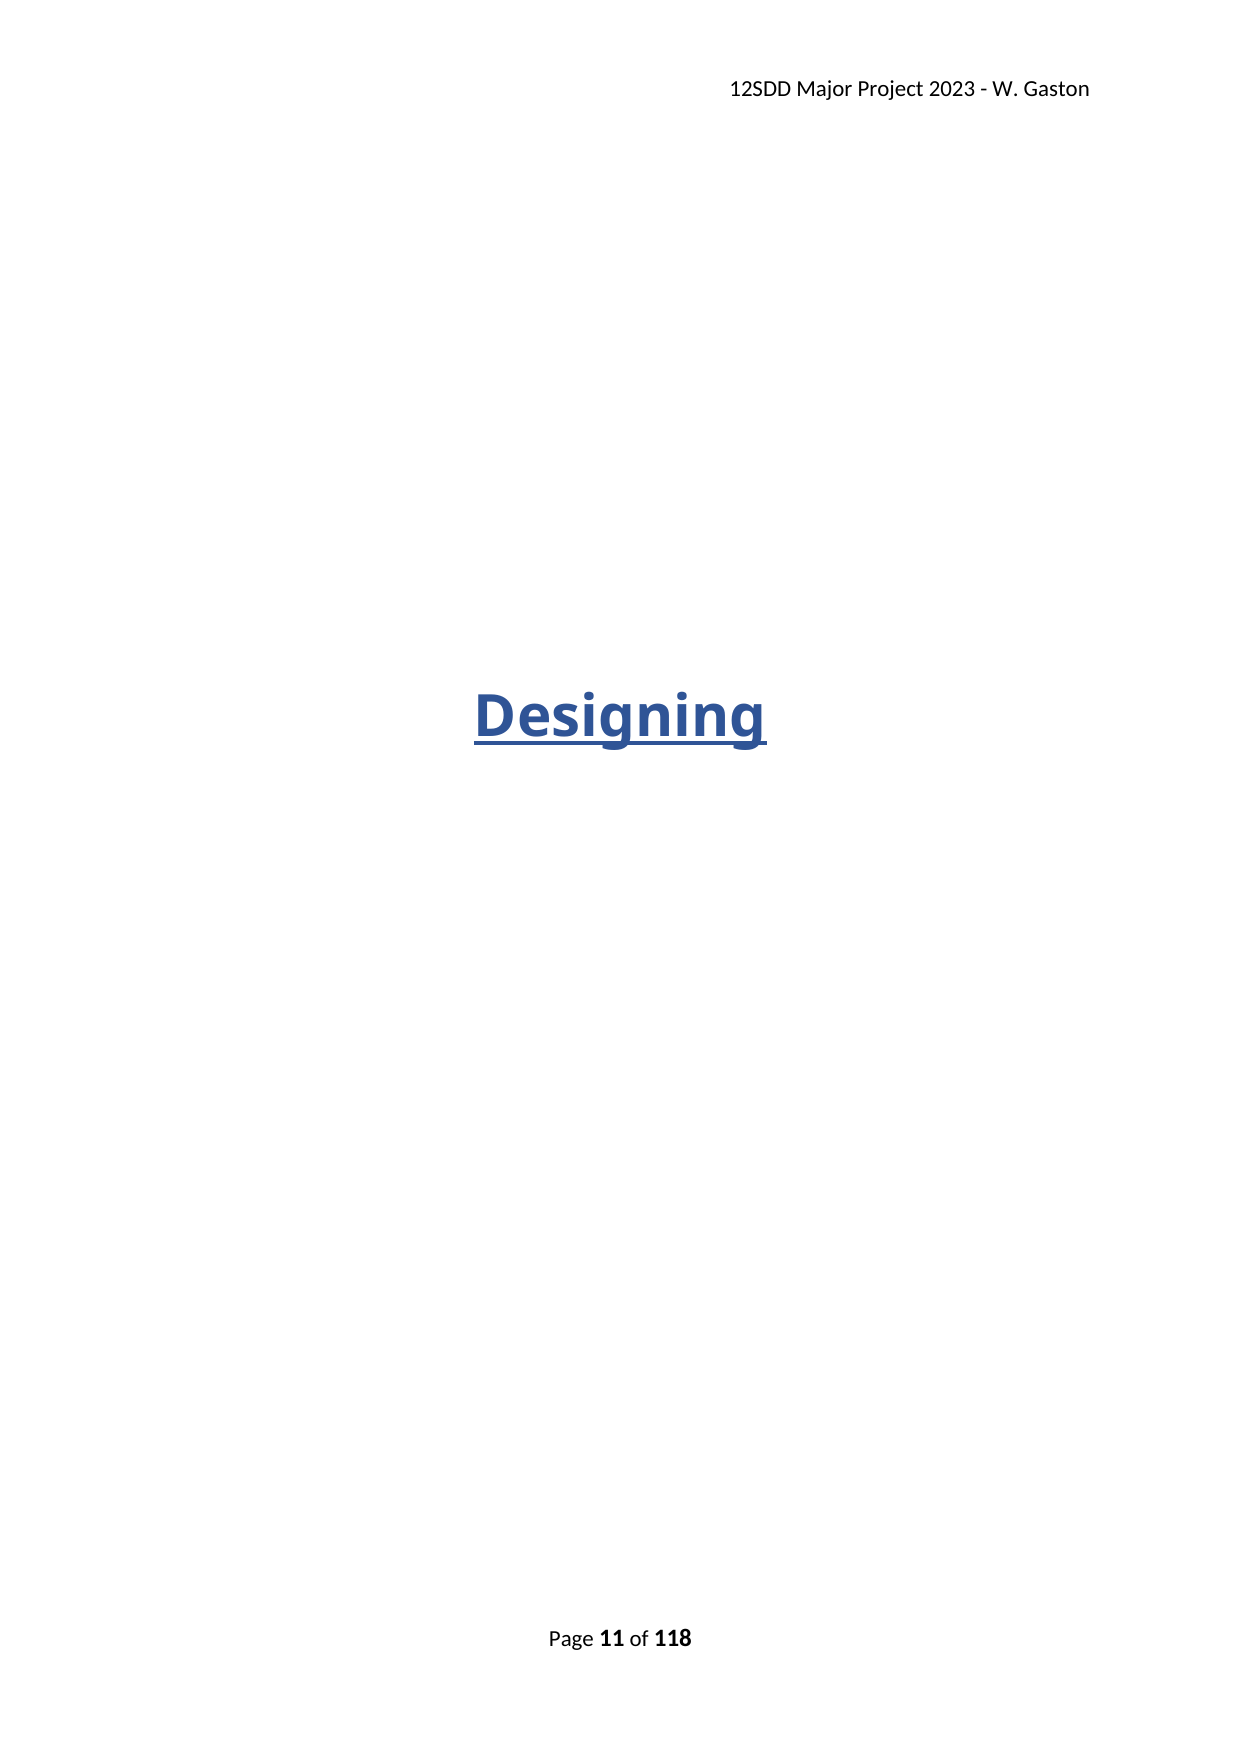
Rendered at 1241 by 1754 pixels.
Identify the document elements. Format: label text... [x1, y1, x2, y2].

subtitle Designing [150, 674, 1090, 753]
